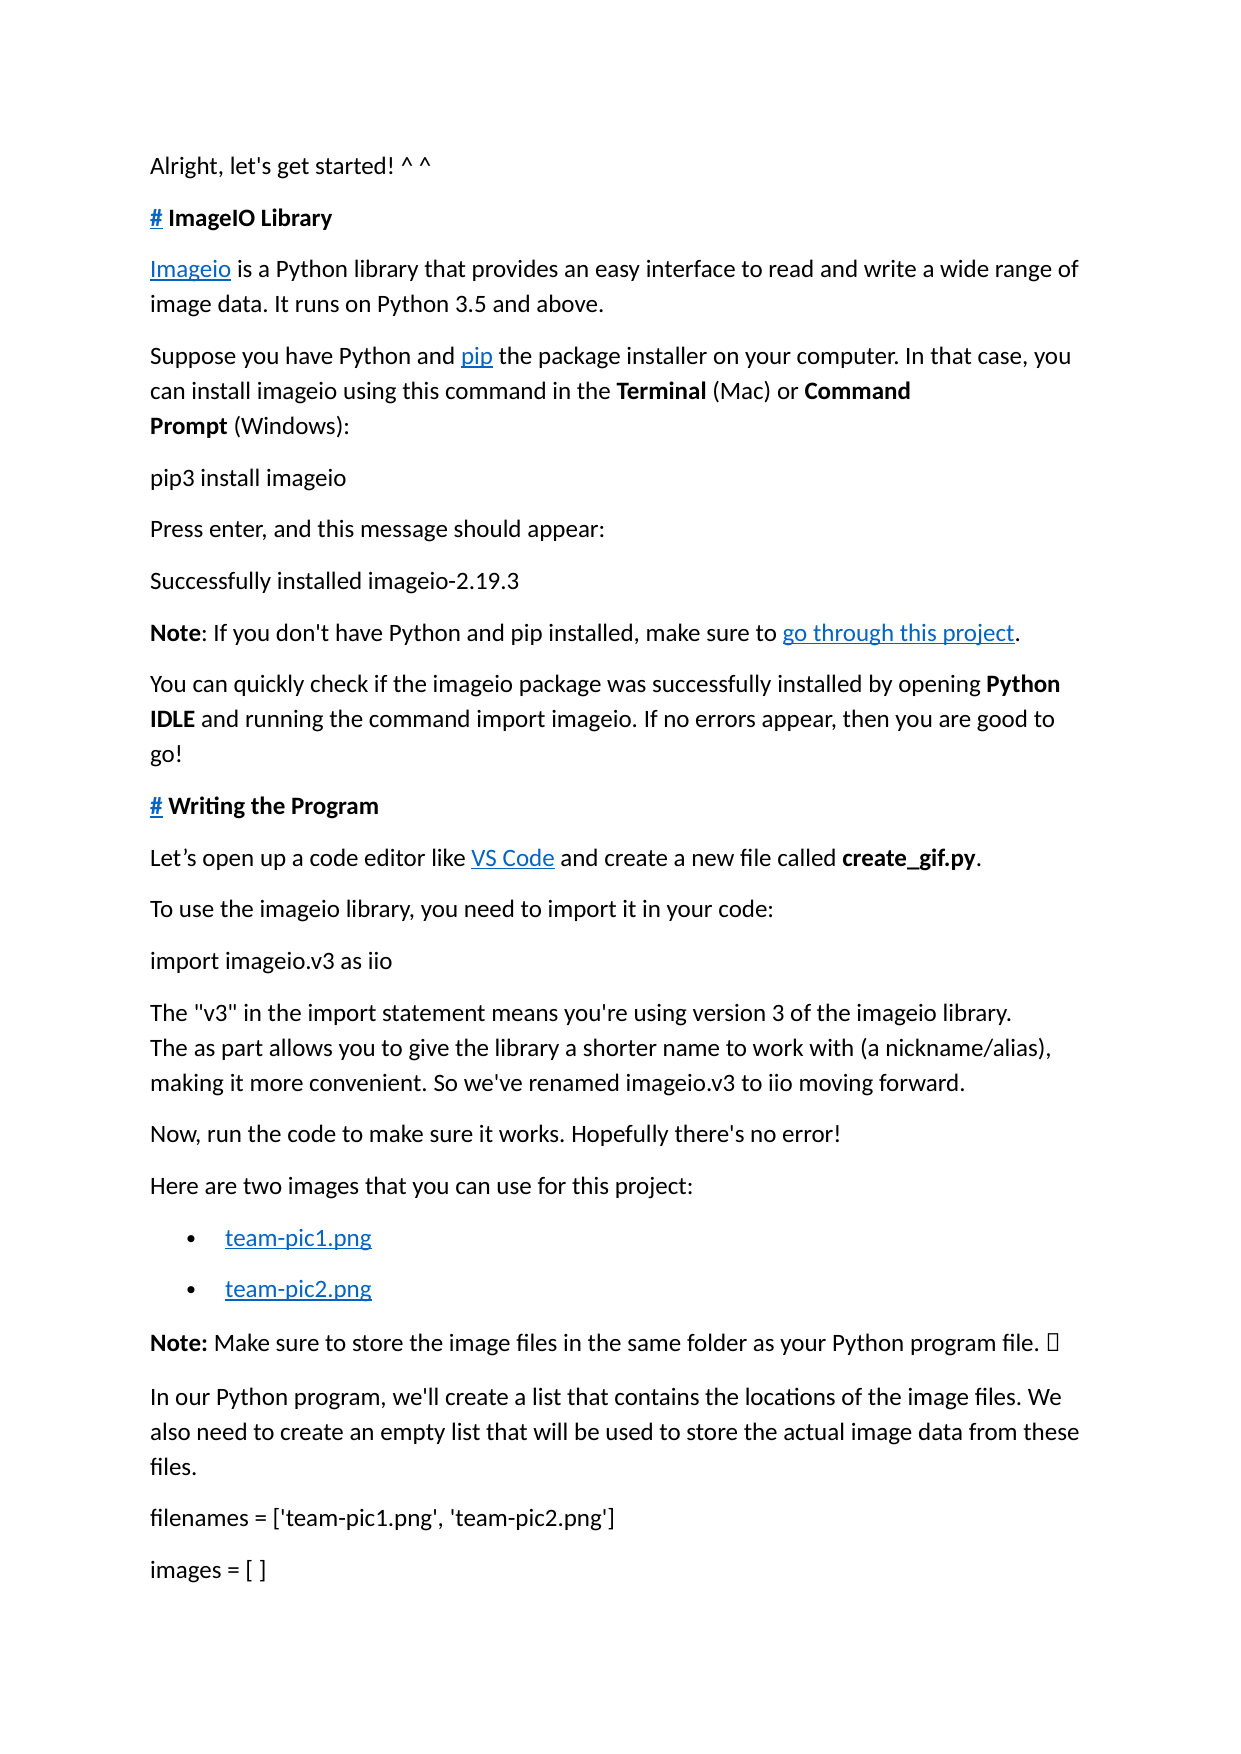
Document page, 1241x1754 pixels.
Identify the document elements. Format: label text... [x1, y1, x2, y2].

text Press enter, and this message should appear: [150, 513, 1090, 544]
text # ImageIO Library [150, 202, 1090, 232]
text import imageio.v3 as iio [150, 945, 1090, 976]
text Successfully installed imageio-2.19.3 [150, 565, 1090, 596]
text images = [ ] [150, 1554, 1090, 1585]
text In our Python program, we'll create a list that contains the locations of the image files. We also need to create an empty list that will be used to store the actual image data from these files. [150, 1381, 1090, 1481]
text pip3 install imageio [150, 462, 1090, 492]
text # Writing the Program [150, 790, 1090, 821]
text To use the imageio library, you need to import it in your code: [150, 893, 1090, 924]
text Let’s open up a code editor like VS Code and create a new file called create_gif.py. [150, 842, 1090, 872]
text filenames = ['team-pic1.png', 'team-pic2.png'] [150, 1502, 1090, 1533]
text You can quickly check if the imageio package was successfully installed by opening Python IDLE and running the command import imageio. If no errors appear, then you are good to go! [150, 668, 1090, 769]
list team-pic1.png [187, 1222, 1090, 1252]
text The "v3" in the import statement means you're using version 3 of the imageio library. The as part allows you to give the library a shorter name to work with (a nickname/alias), making it more convenient. So we've renamed imageio.v3 to iio moving forward. [150, 997, 1090, 1097]
text Alright, let's get started! ^ ^ [150, 150, 1090, 181]
text Note: If you don't have Python and pip installed, make sure to go through this project. [150, 617, 1090, 647]
text Imageio is a Python library that provides an easy interface to read and write a wide range of image data. It runs on Python 3.5 and above. [150, 253, 1090, 319]
list team-pic2.png [187, 1273, 1090, 1304]
text Note: Make sure to store the image files in the same folder as your Python program file. 💡 [150, 1325, 1090, 1359]
text Suppose you have Python and pip the package installer on your computer. In that case, you can install imageio using this command in the Terminal (Mac) or Command Prompt (Windows): [150, 340, 1090, 441]
text Now, run the code to make sure it works. Hopefully there's no error! [150, 1118, 1090, 1149]
text Here are two images that you can use for this project: [150, 1170, 1090, 1201]
